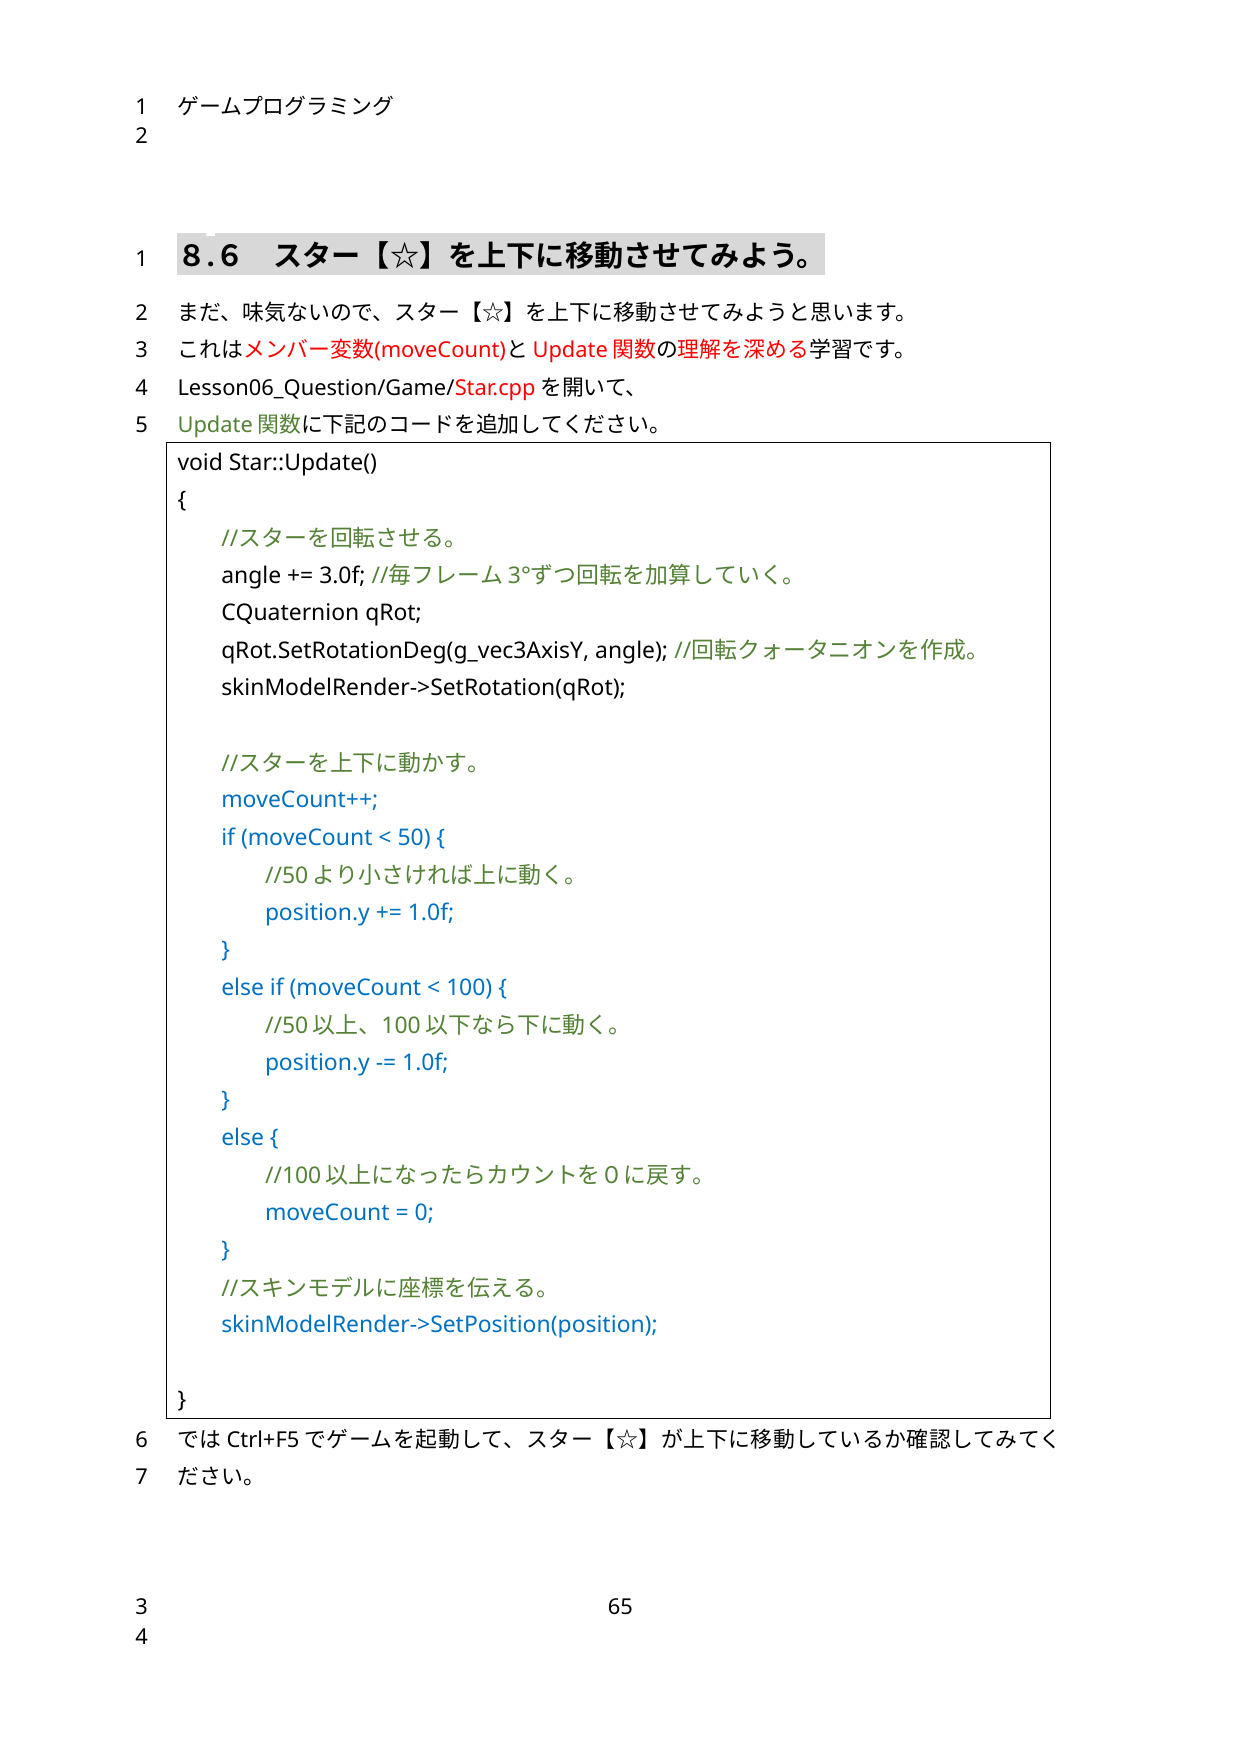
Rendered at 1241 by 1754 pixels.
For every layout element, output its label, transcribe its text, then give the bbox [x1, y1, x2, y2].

text これはメンバー変数(moveCount)とUpdate関数の理解を深める学習です。 [177, 329, 1063, 367]
text Update関数に下記のコードを追加してください。 [177, 404, 1063, 442]
table_header void Star::Update() { //スターを回転させる。 angle += 3.0f; //毎フレーム3°ずつ回転を加算していく。 CQuaternion qRot; qRot.SetRotationDeg(g_vec3AxisY, angle); //回転クォータニオンを作成。 skinModelRender->SetRotation(qRot); //スターを上下に動かす。 moveCount++; if (moveCount < 50) { //50より小さければ上に動く。 position.y += 1.0f; } else if (moveCount < 100) { //50以上、100以下なら下に動く。 position.y -= 1.0f; } else { //100以上になったらカウントを０に戻す。 moveCount = 0; } //スキンモデルに座標を伝える。 skinModelRender->SetPosition(position); } [167, 443, 1050, 1418]
text ではCtrl+F5でゲームを起動して、スター【☆】が上下に移動しているか確認してみてください。 [177, 1419, 1063, 1494]
subtitle ８.６ スター【☆】を上下に移動させてみよう。 [177, 217, 1063, 292]
text Lesson06_Question/Game/Star.cppを開いて、 [177, 367, 1063, 404]
text まだ、味気ないので、スター【☆】を上下に移動させてみようと思います。 [177, 292, 1063, 329]
